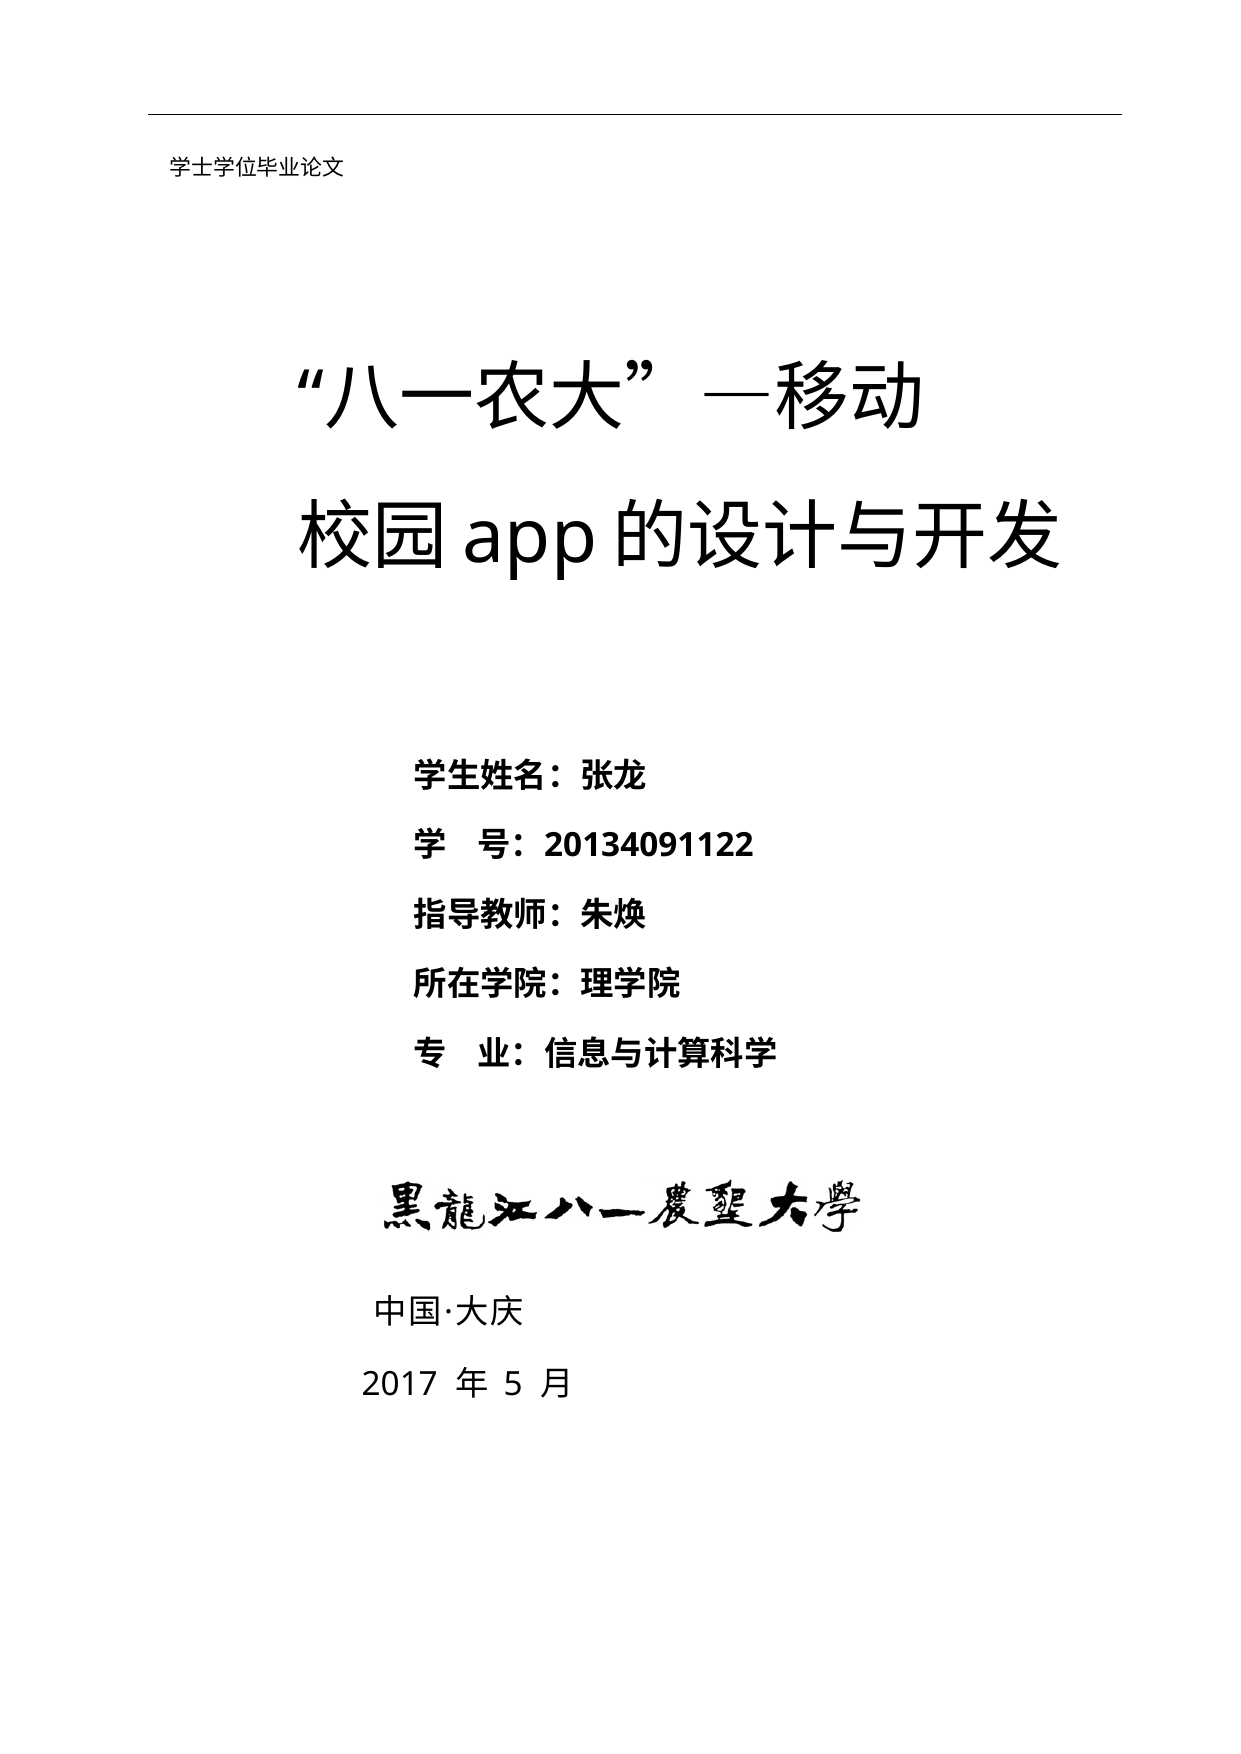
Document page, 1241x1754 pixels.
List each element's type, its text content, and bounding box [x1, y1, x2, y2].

text 学生姓名：张龙 [148, 738, 1122, 808]
text 校园app的设计与开发 [148, 461, 1122, 599]
text 学士学位毕业论文 [148, 148, 1122, 183]
text 学 号：20134091122 [148, 808, 1122, 877]
text 专 业：信息与计算科学 [148, 1016, 1122, 1085]
picture [378, 1179, 869, 1234]
text “八一农大”—移动 [148, 322, 1122, 461]
text 中国·大庆 [148, 1275, 1122, 1344]
text 所在学院：理学院 [148, 946, 1122, 1016]
text 2017 年 5 月 [148, 1346, 1122, 1416]
text 指导教师：朱焕 [148, 877, 1122, 946]
